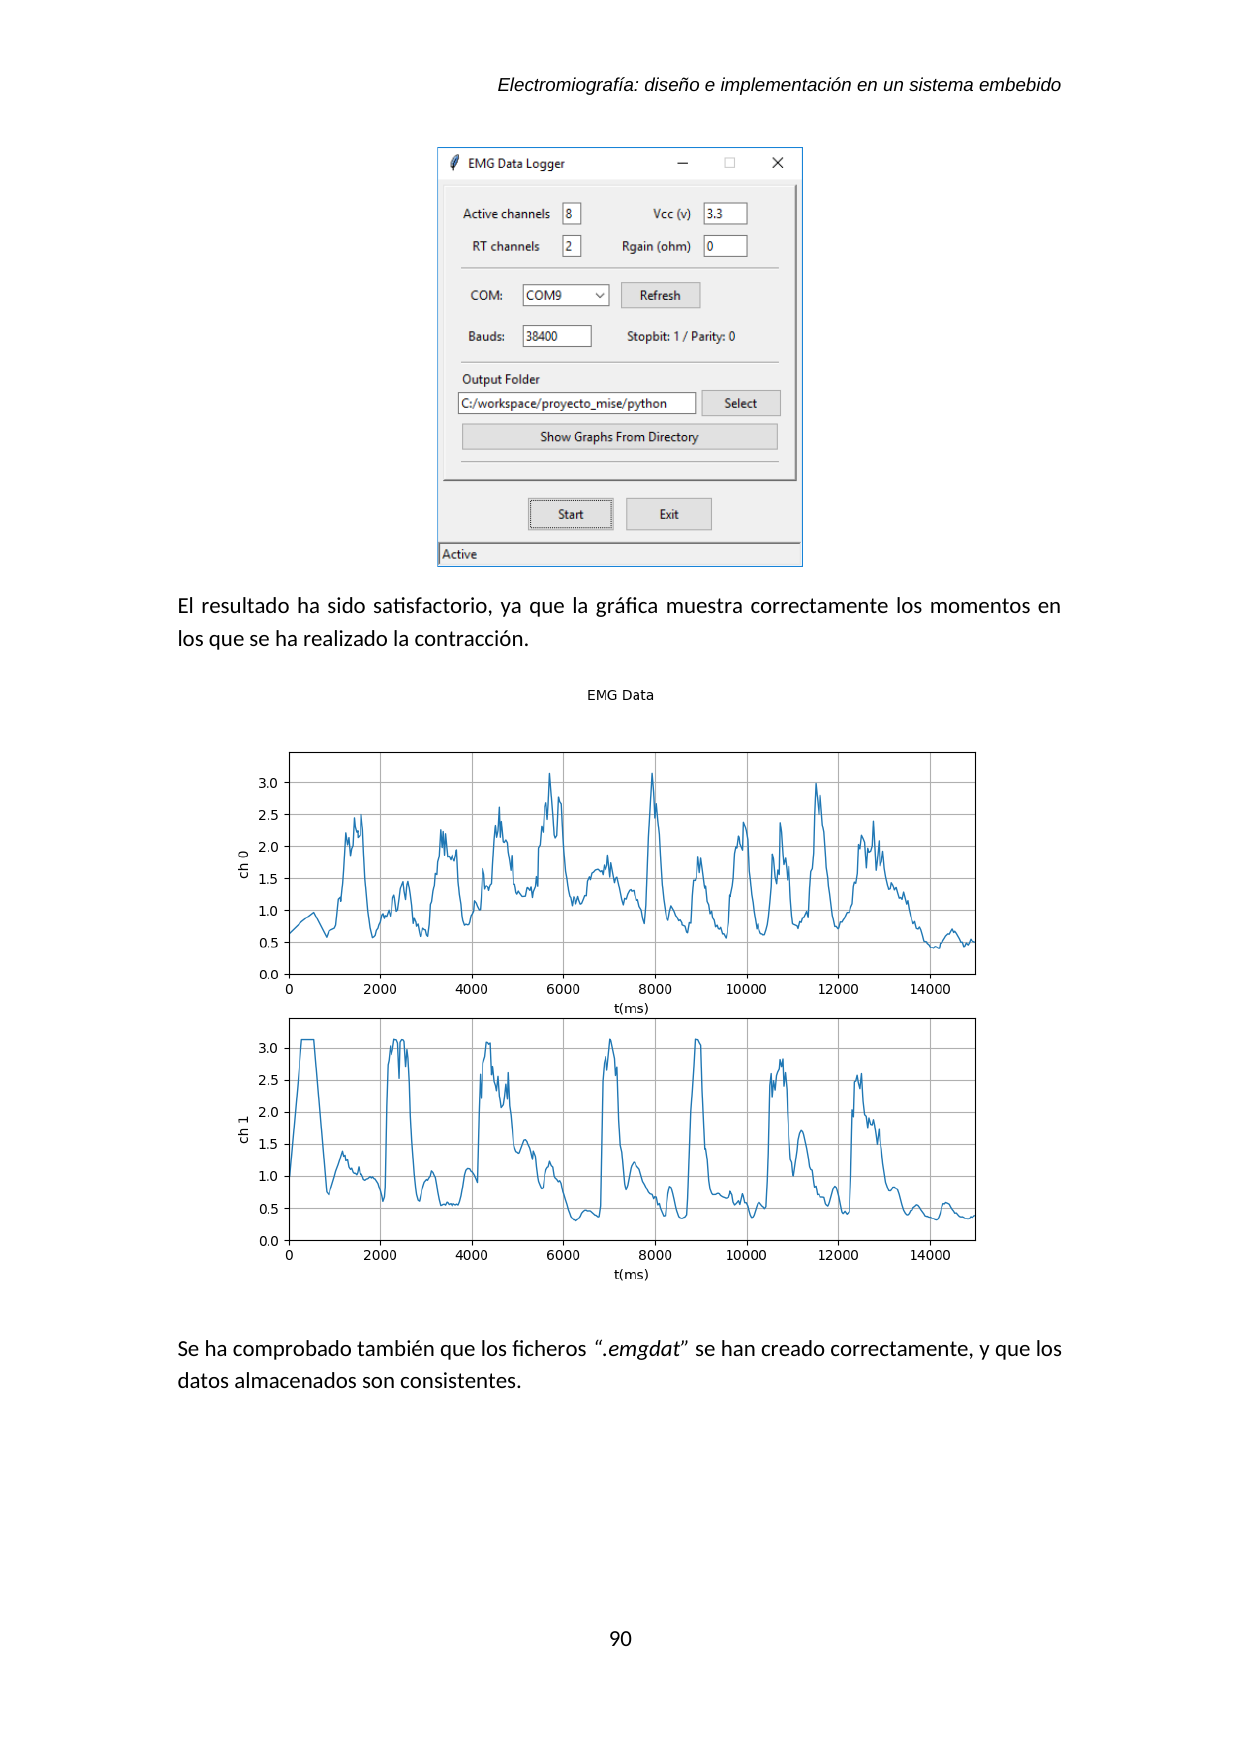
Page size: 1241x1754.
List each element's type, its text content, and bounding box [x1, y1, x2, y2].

text Se ha comprobado también que los ficheros “.emgdat” se han creado correctamente, y que los datos almacenados son consistentes. [177, 1334, 1063, 1394]
picture [177, 676, 1063, 1309]
text El resultado ha sido satisfactorio, ya que la gráfica muestra correctamente los momentos en los que se ha realizado la contracción. [177, 591, 1063, 652]
picture [437, 147, 803, 567]
